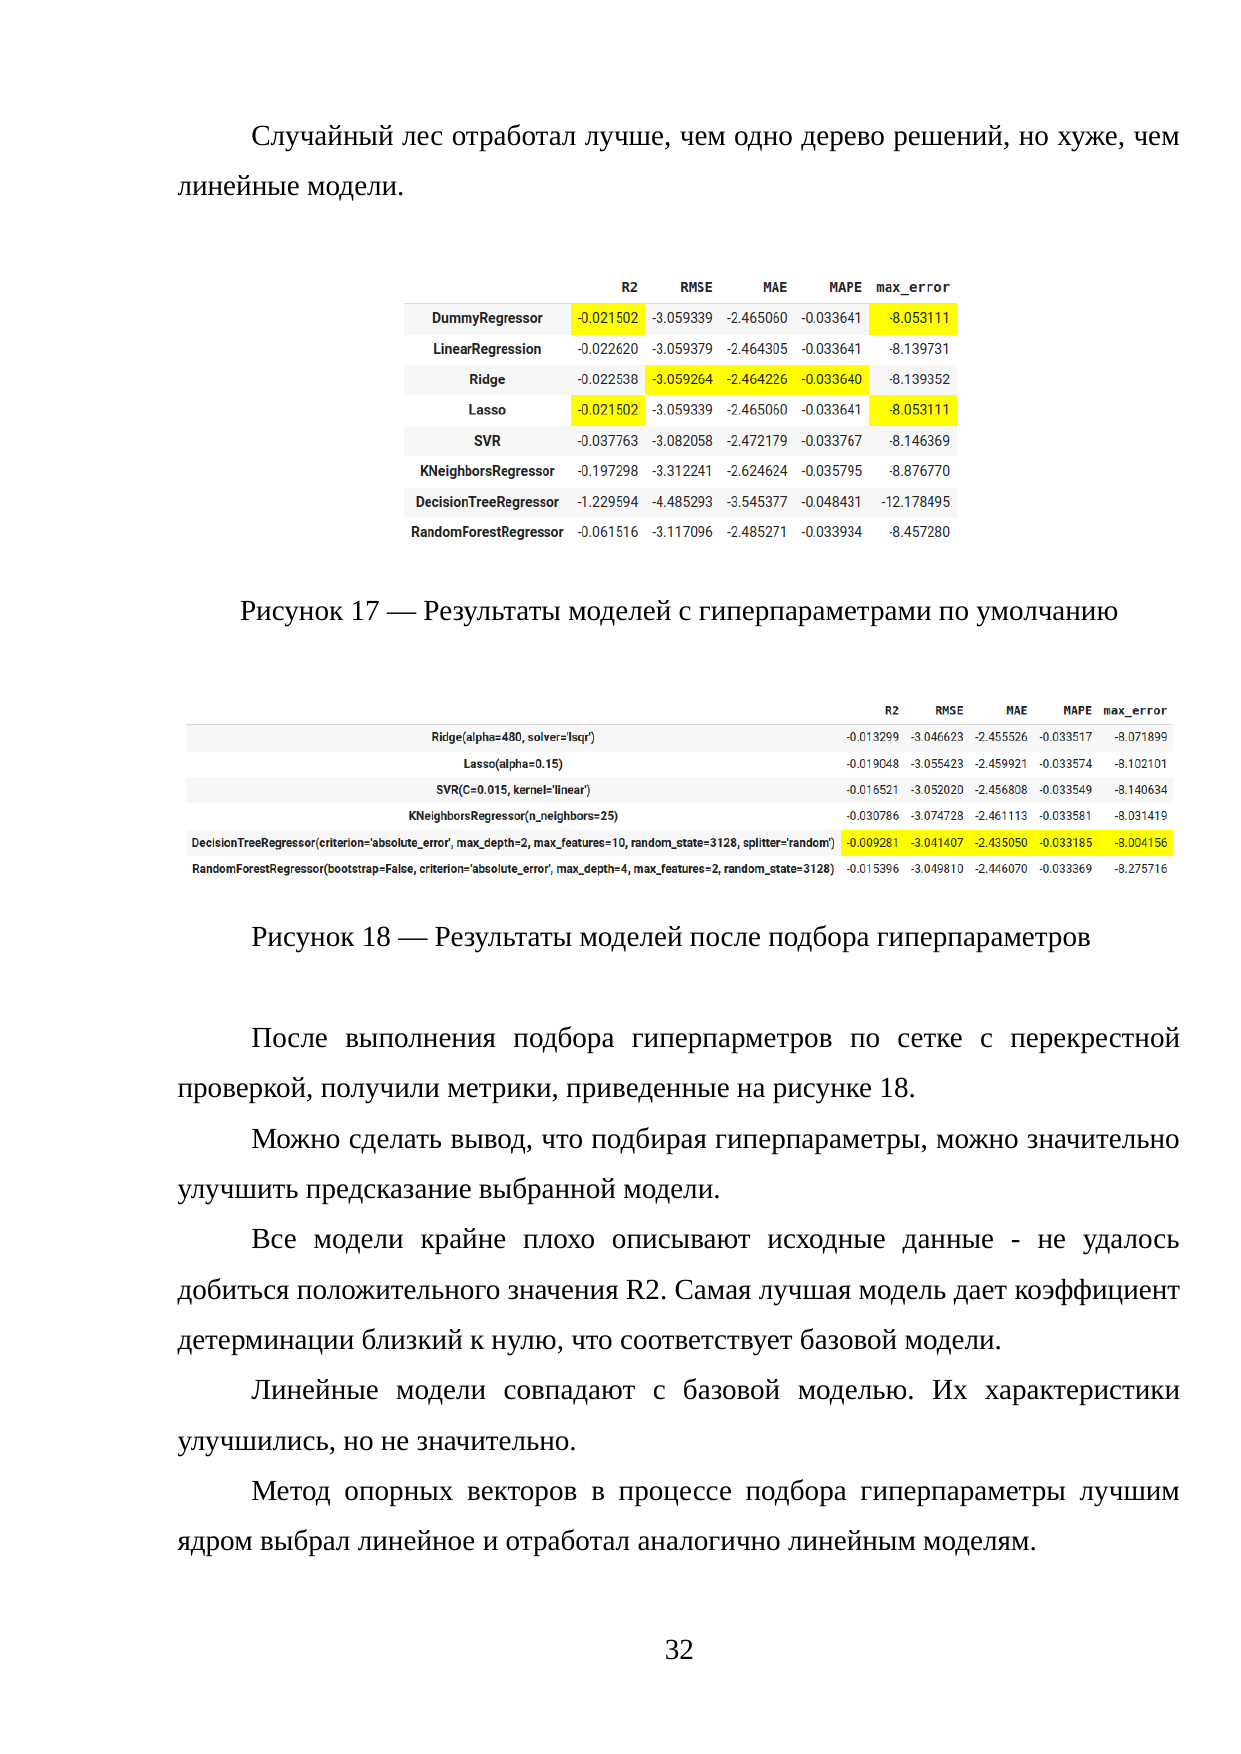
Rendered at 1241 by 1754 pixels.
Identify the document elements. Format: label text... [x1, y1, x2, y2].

text Метод опорных векторов в процессе подбора гиперпараметры лучшим ядром выбрал линейное и отработал аналогично линейным моделям. [177, 1473, 1181, 1557]
text Рисунок 18 — Результаты моделей после подбора гиперпараметров [177, 886, 1181, 953]
text Случайный лес отработал лучше, чем одно дерево решений, но хуже, чем линейные модели. [177, 118, 1181, 202]
picture [177, 694, 1182, 886]
picture [391, 269, 967, 560]
text После выполнения подбора гиперпарметров по сетке с перекрестной проверкой, получили метрики, приведенные на рисунке 18. [177, 1020, 1181, 1104]
text Все модели крайне плохо описывают исходные данные - не удалось добиться положительного значения R2. Самая лучшая модель дает коэффициент детерминации близкий к нулю, что соответствует базовой модели. [177, 1221, 1181, 1356]
text Линейные модели совпадают с базовой моделью. Их характеристики улучшились, но не значительно. [177, 1372, 1181, 1456]
text Можно сделать вывод, что подбирая гиперпараметры, можно значительно улучшить предсказание выбранной модели. [177, 1121, 1181, 1205]
